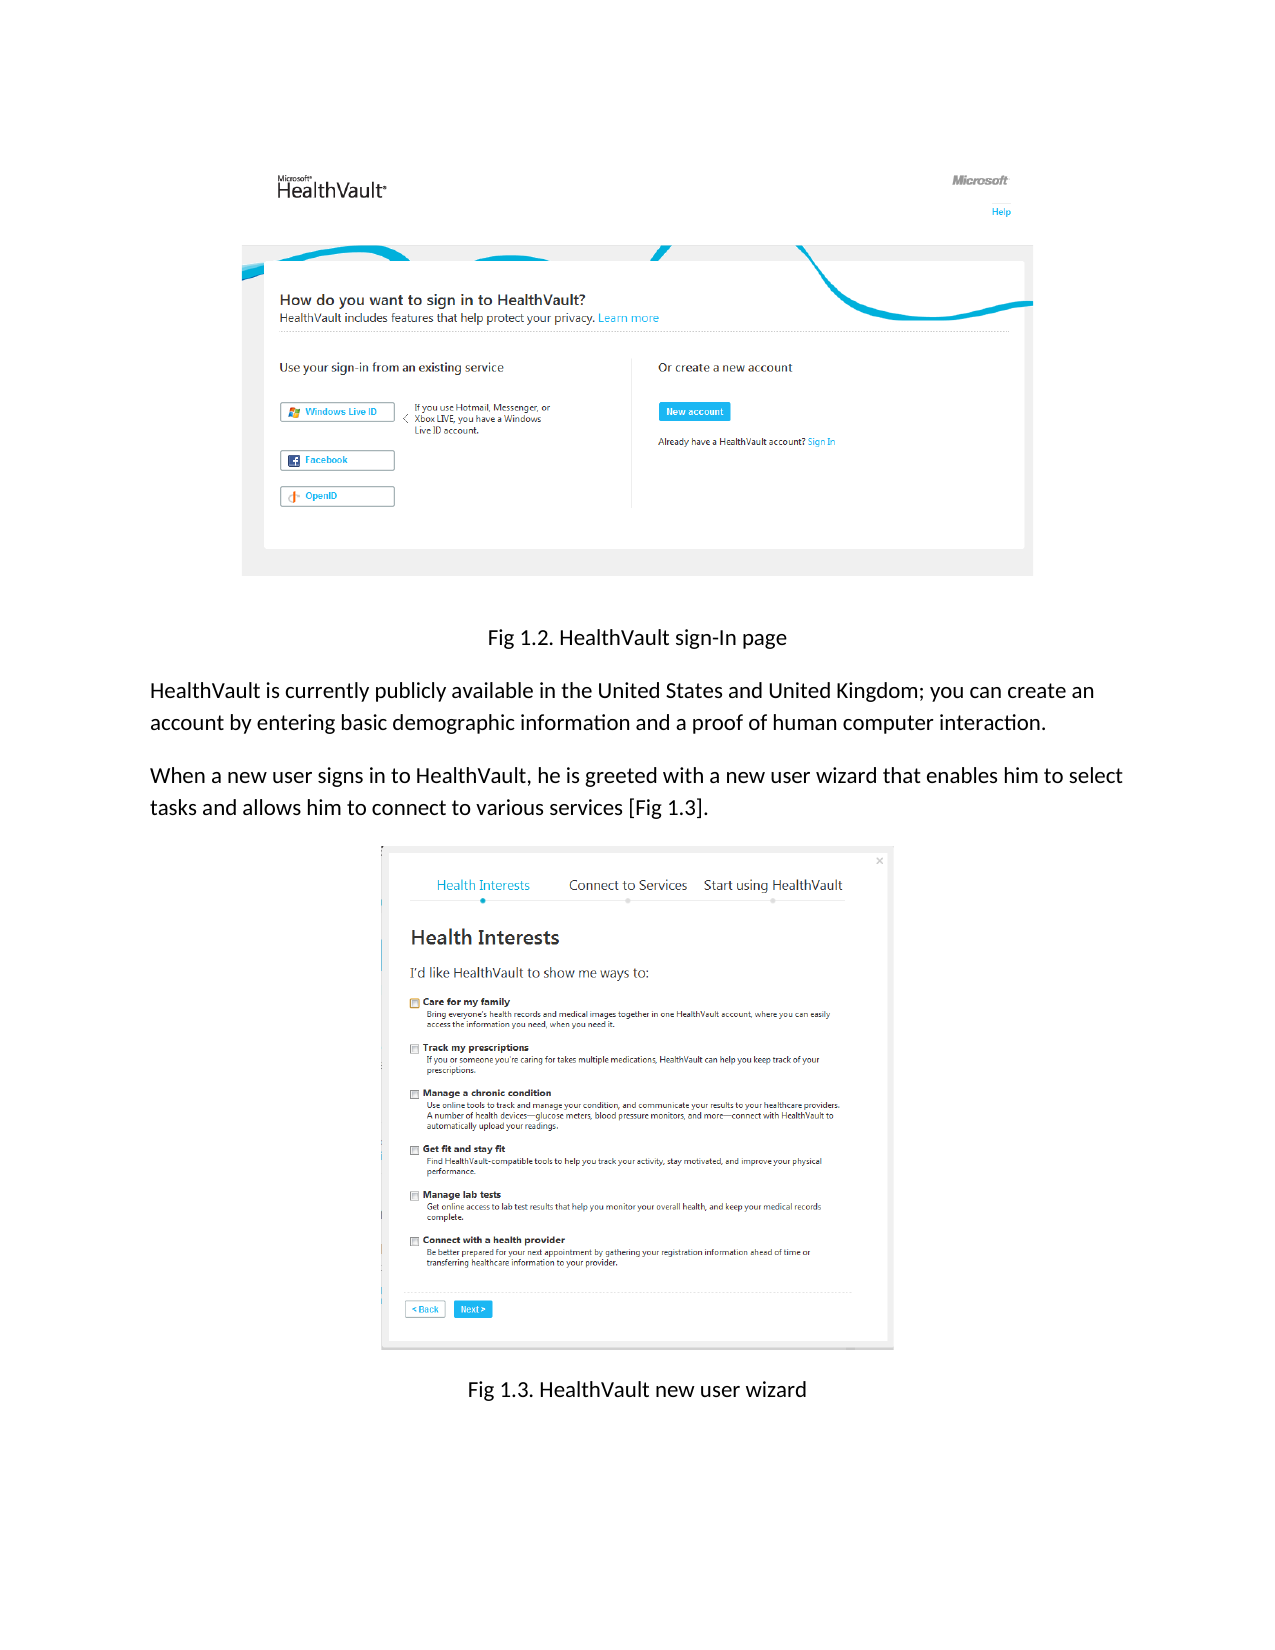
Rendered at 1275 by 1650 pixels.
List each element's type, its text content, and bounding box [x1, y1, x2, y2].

picture [381, 846, 894, 1350]
picture [241, 150, 1034, 598]
text When a new user signs in to HealthVault, he is greeted with a new user wizard that enables him to select tasks and allows him to connect to various services [Fig 1.3]. [150, 761, 1125, 821]
text HealthVault is currently publicly available in the United States and United Kingdom; you can create an account by entering basic demographic information and a proof of human computer interaction. [150, 676, 1125, 736]
text Fig 1.3. HealthVault new user wizard [150, 1375, 1125, 1403]
text Fig 1.2. HealthVault sign-In page [150, 623, 1125, 651]
